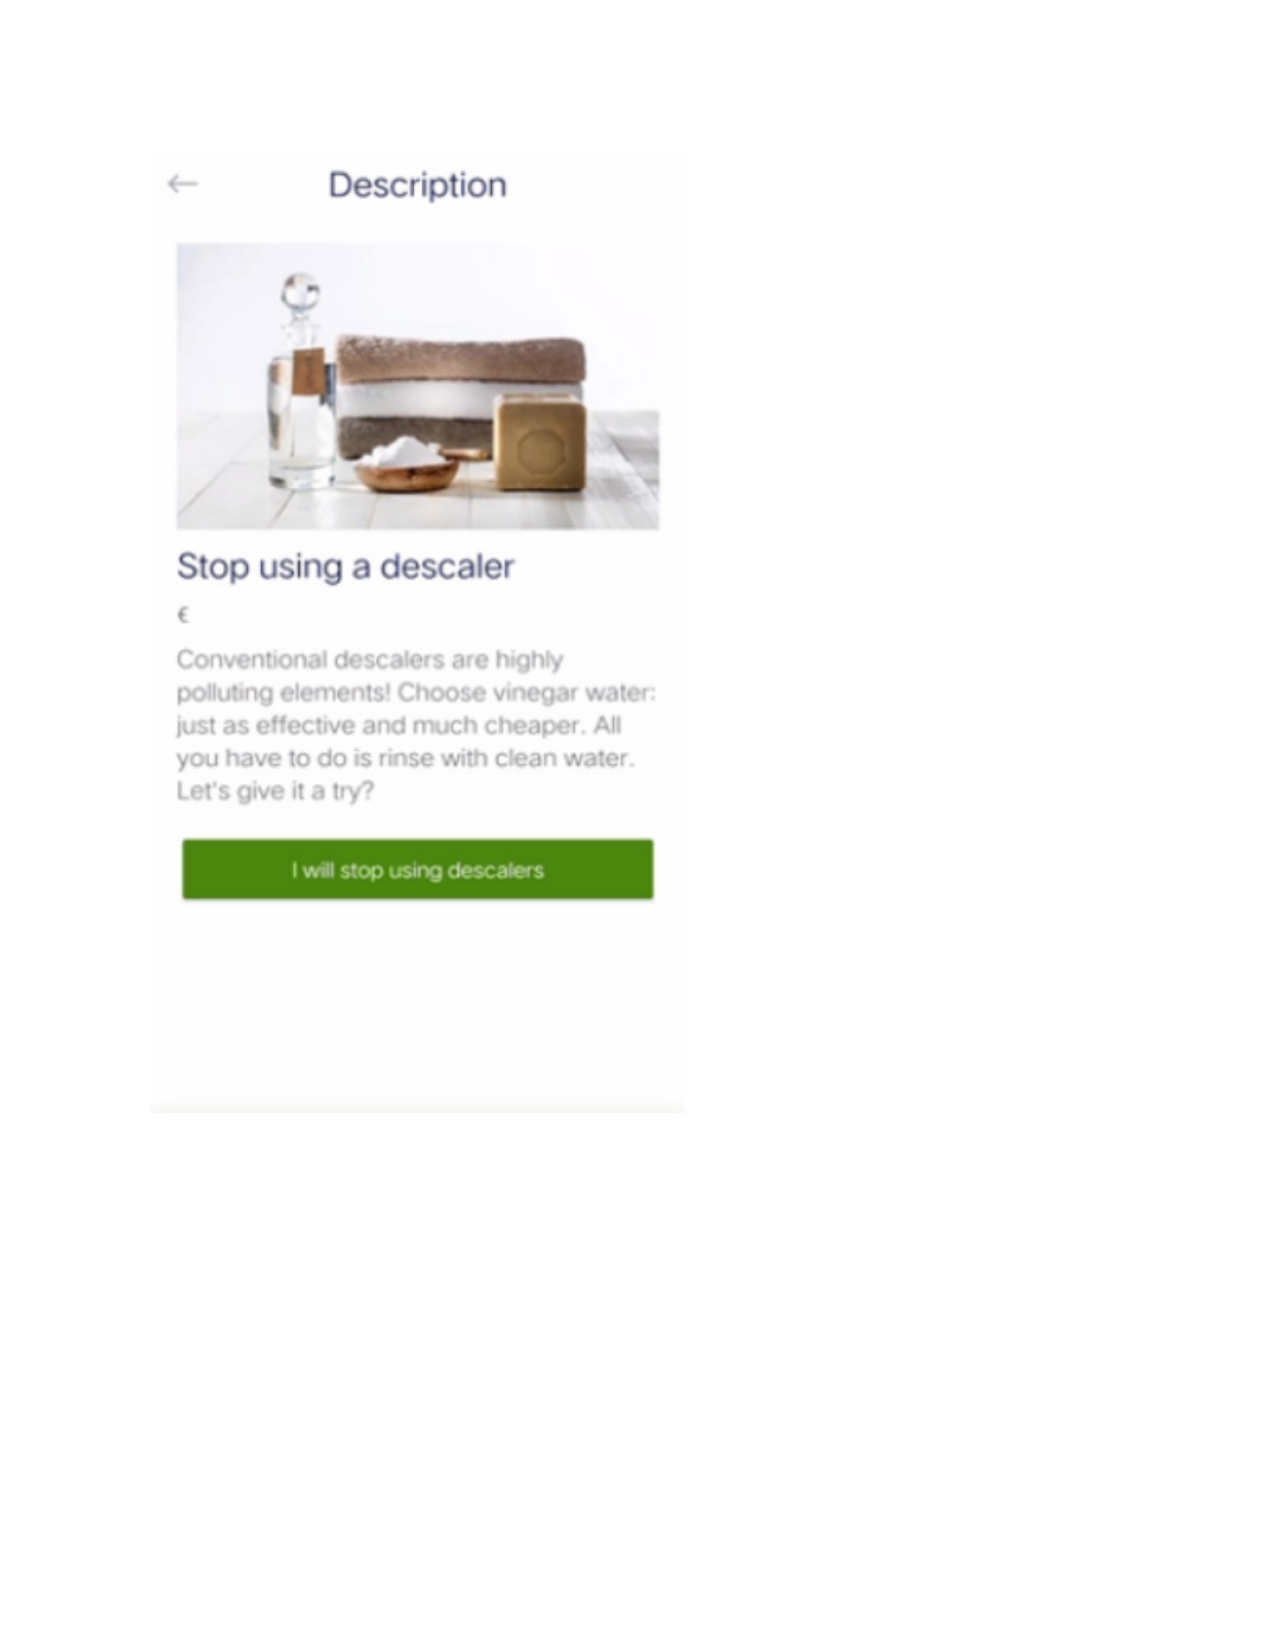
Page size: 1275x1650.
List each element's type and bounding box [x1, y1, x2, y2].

picture [150, 150, 685, 1113]
